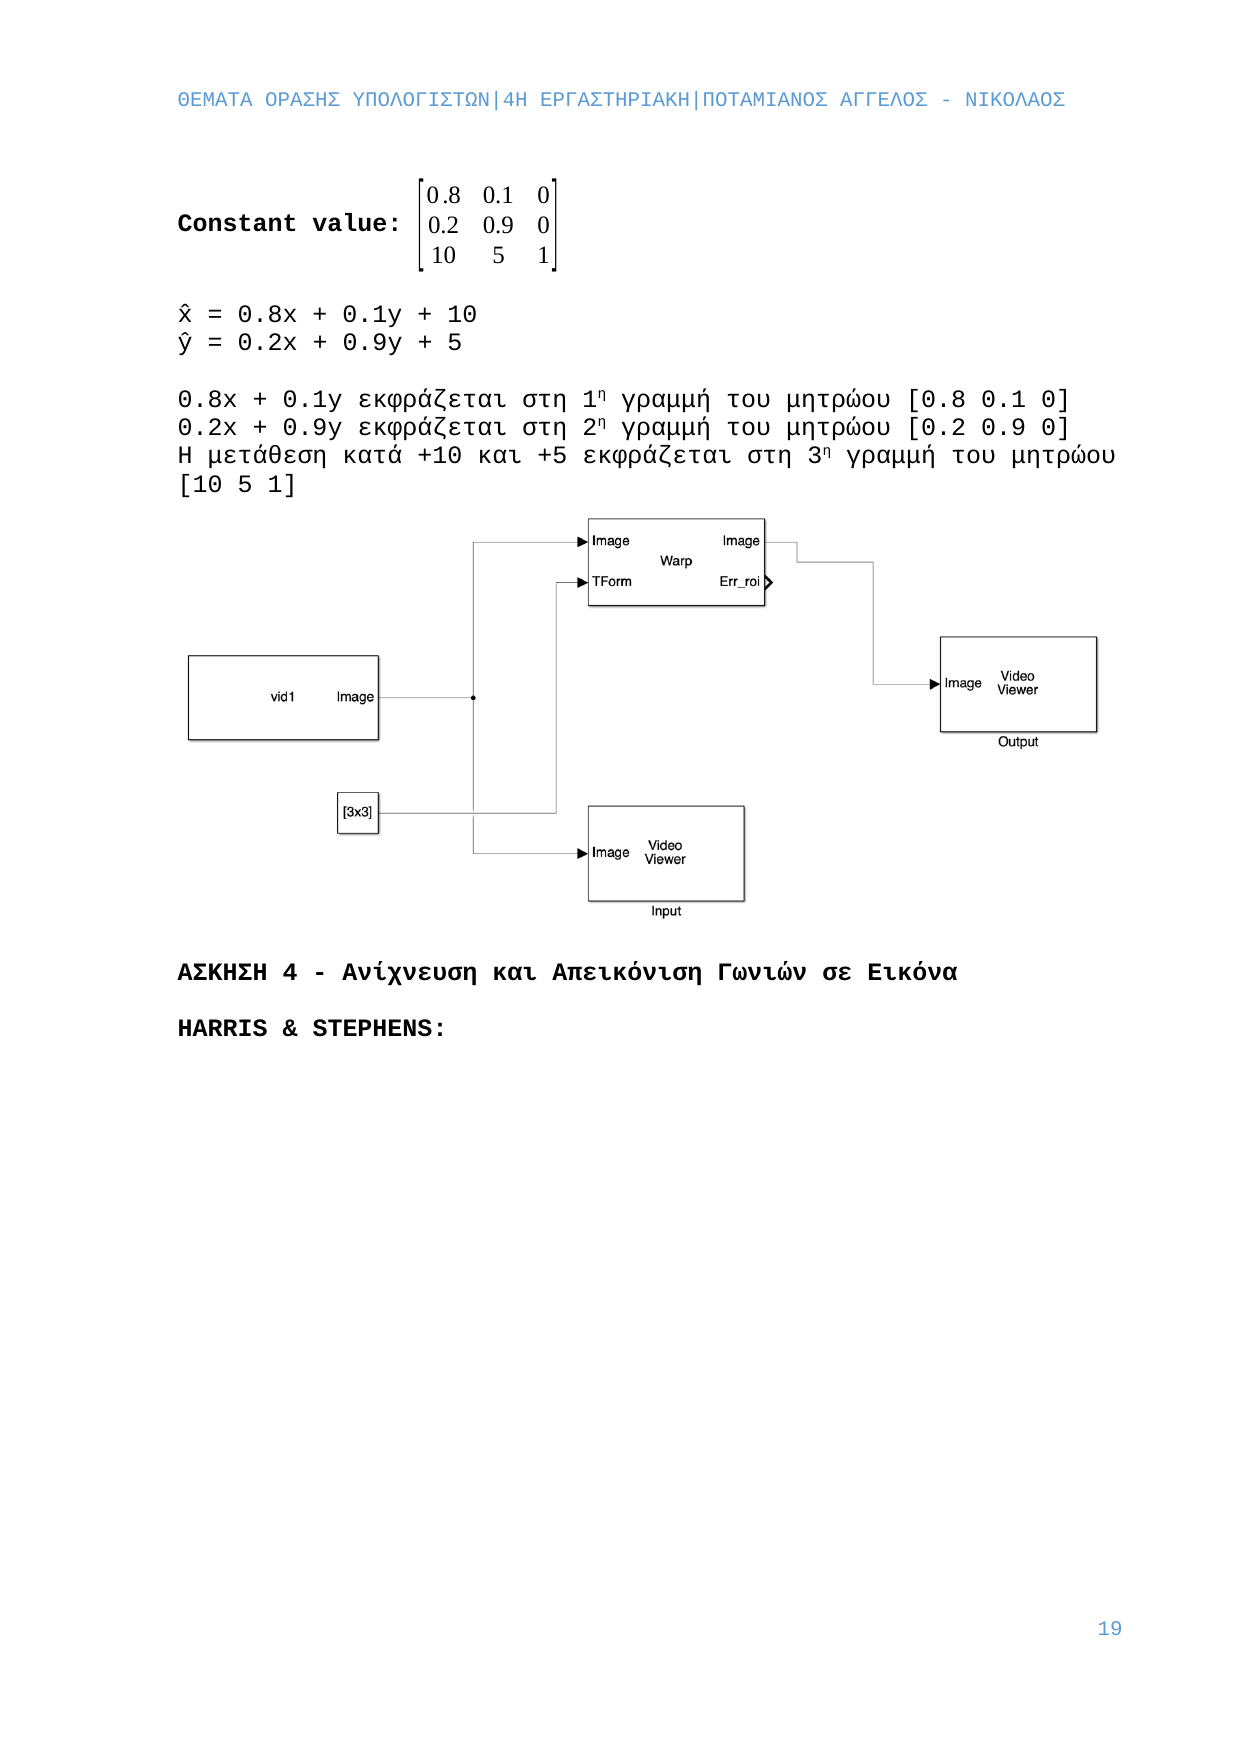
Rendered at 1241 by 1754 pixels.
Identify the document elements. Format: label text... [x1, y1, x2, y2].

text HARRIS & STEPHENS: [177, 1016, 1122, 1044]
text 0.2x + 0.9y εκφράζεται στη 2η γραμμή του μητρώου [0.2 0.9 0] [177, 415, 1122, 443]
picture [177, 499, 1123, 931]
text Constant value: x̂ = 0.8x + 0.1y + 10 [177, 177, 1122, 330]
text Η μετάθεση κατά +10 και +5 εκφράζεται στη 3η γραμμή του μητρώου [10 5 1] [177, 443, 1122, 499]
text ΑΣΚΗΣΗ 4 - Ανίχνευση και Απεικόνιση Γωνιών σε Εικόνα [177, 959, 1122, 988]
text ŷ = 0.2x + 0.9y + 5 [177, 330, 1122, 358]
text 0.8x + 0.1y εκφράζεται στη 1η γραμμή του μητρώου [0.8 0.1 0] [177, 386, 1122, 415]
